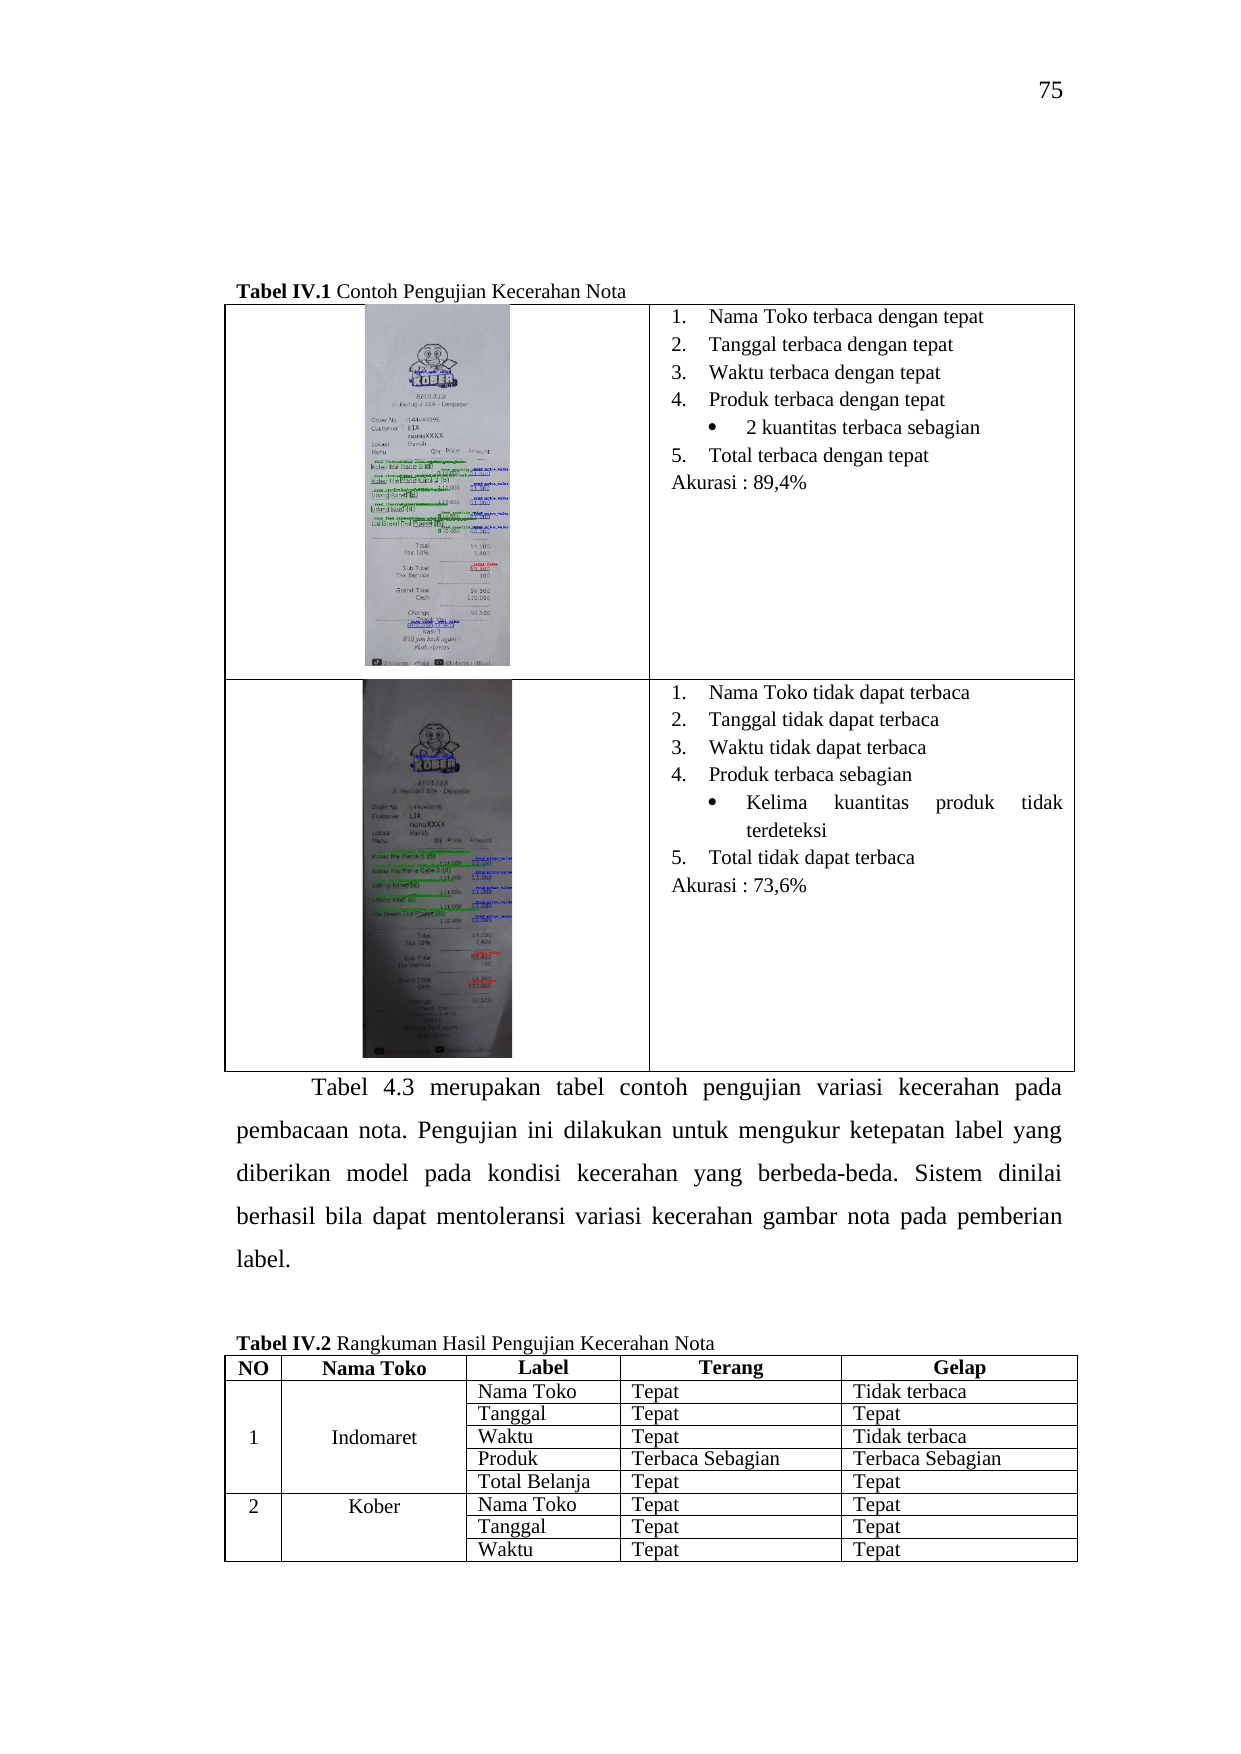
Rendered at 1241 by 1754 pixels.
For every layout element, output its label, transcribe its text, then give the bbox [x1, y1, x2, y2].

table_cell Tanggal [467, 1516, 620, 1538]
table_cell Indomaret [282, 1381, 466, 1493]
table_cell 2 [226, 1494, 281, 1561]
table_cell Terbaca Sebagian [621, 1449, 841, 1470]
table_cell 1 [226, 1381, 281, 1493]
table_cell Tepat [842, 1471, 1077, 1493]
table_cell Tepat [842, 1516, 1077, 1538]
table_cell Tepat [842, 1494, 1077, 1515]
text Contoh Pengujian Kecerahan Nota [236, 279, 1063, 303]
table_cell Tepat [621, 1516, 841, 1538]
table_cell Tanggal [467, 1404, 620, 1425]
table_cell Tepat [621, 1471, 841, 1493]
picture [362, 679, 513, 1058]
table_cell [226, 680, 649, 1071]
table_cell Nama Toko [467, 1381, 620, 1402]
table_cell Produk [467, 1449, 620, 1470]
table_cell Tidak terbaca [842, 1381, 1077, 1402]
table_cell Total Belanja [467, 1471, 620, 1493]
text Tabel 4.3 merupakan tabel contoh pengujian variasi kecerahan pada pembacaan nota. Pengujian ini dilakukan untuk mengukur ketepatan label yang diberikan model pada kondisi kecerahan yang berbeda-beda. Sistem dinilai berhasil bila dapat mentoleransi variasi kecerahan gambar nota pada pemberian label. [236, 1072, 1063, 1273]
table_header Terang [621, 1356, 841, 1380]
table_cell Nama Toko [467, 1494, 620, 1515]
table_cell Tepat [621, 1381, 841, 1402]
table_cell Tepat [621, 1494, 841, 1515]
table_cell Tepat [842, 1539, 1077, 1561]
table_header Label [467, 1356, 620, 1380]
table_cell Kober [282, 1494, 466, 1561]
table_header Nama Toko terbaca dengan tepat Tanggal terbaca dengan tepat Waktu terbaca dengan tepat Produk terbaca dengan tepat 2 kuantitas terbaca sebagian Total terbaca dengan tepat Akurasi : 89,4% [650, 305, 1074, 678]
picture [364, 304, 510, 666]
table_header NO [226, 1356, 281, 1380]
text Rangkuman Hasil Pengujian Kecerahan Nota [236, 1331, 1063, 1355]
table_cell Terbaca Sebagian [842, 1449, 1077, 1470]
table_header [226, 305, 649, 678]
table_cell Tepat [621, 1539, 841, 1561]
table_cell Waktu [467, 1539, 620, 1561]
table_cell Tepat [842, 1404, 1077, 1425]
table_header Gelap [842, 1356, 1077, 1380]
table_cell Tidak terbaca [842, 1426, 1077, 1448]
table_cell Tepat [621, 1426, 841, 1448]
table_cell Nama Toko tidak dapat terbaca Tanggal tidak dapat terbaca Waktu tidak dapat terbaca Produk terbaca sebagian Kelima kuantitas produk tidak terdeteksi Total tidak dapat terbaca Akurasi : 73,6% [650, 680, 1074, 1071]
table_cell Waktu [467, 1426, 620, 1448]
table_header Nama Toko [282, 1356, 466, 1380]
table_cell Tepat [621, 1404, 841, 1425]
